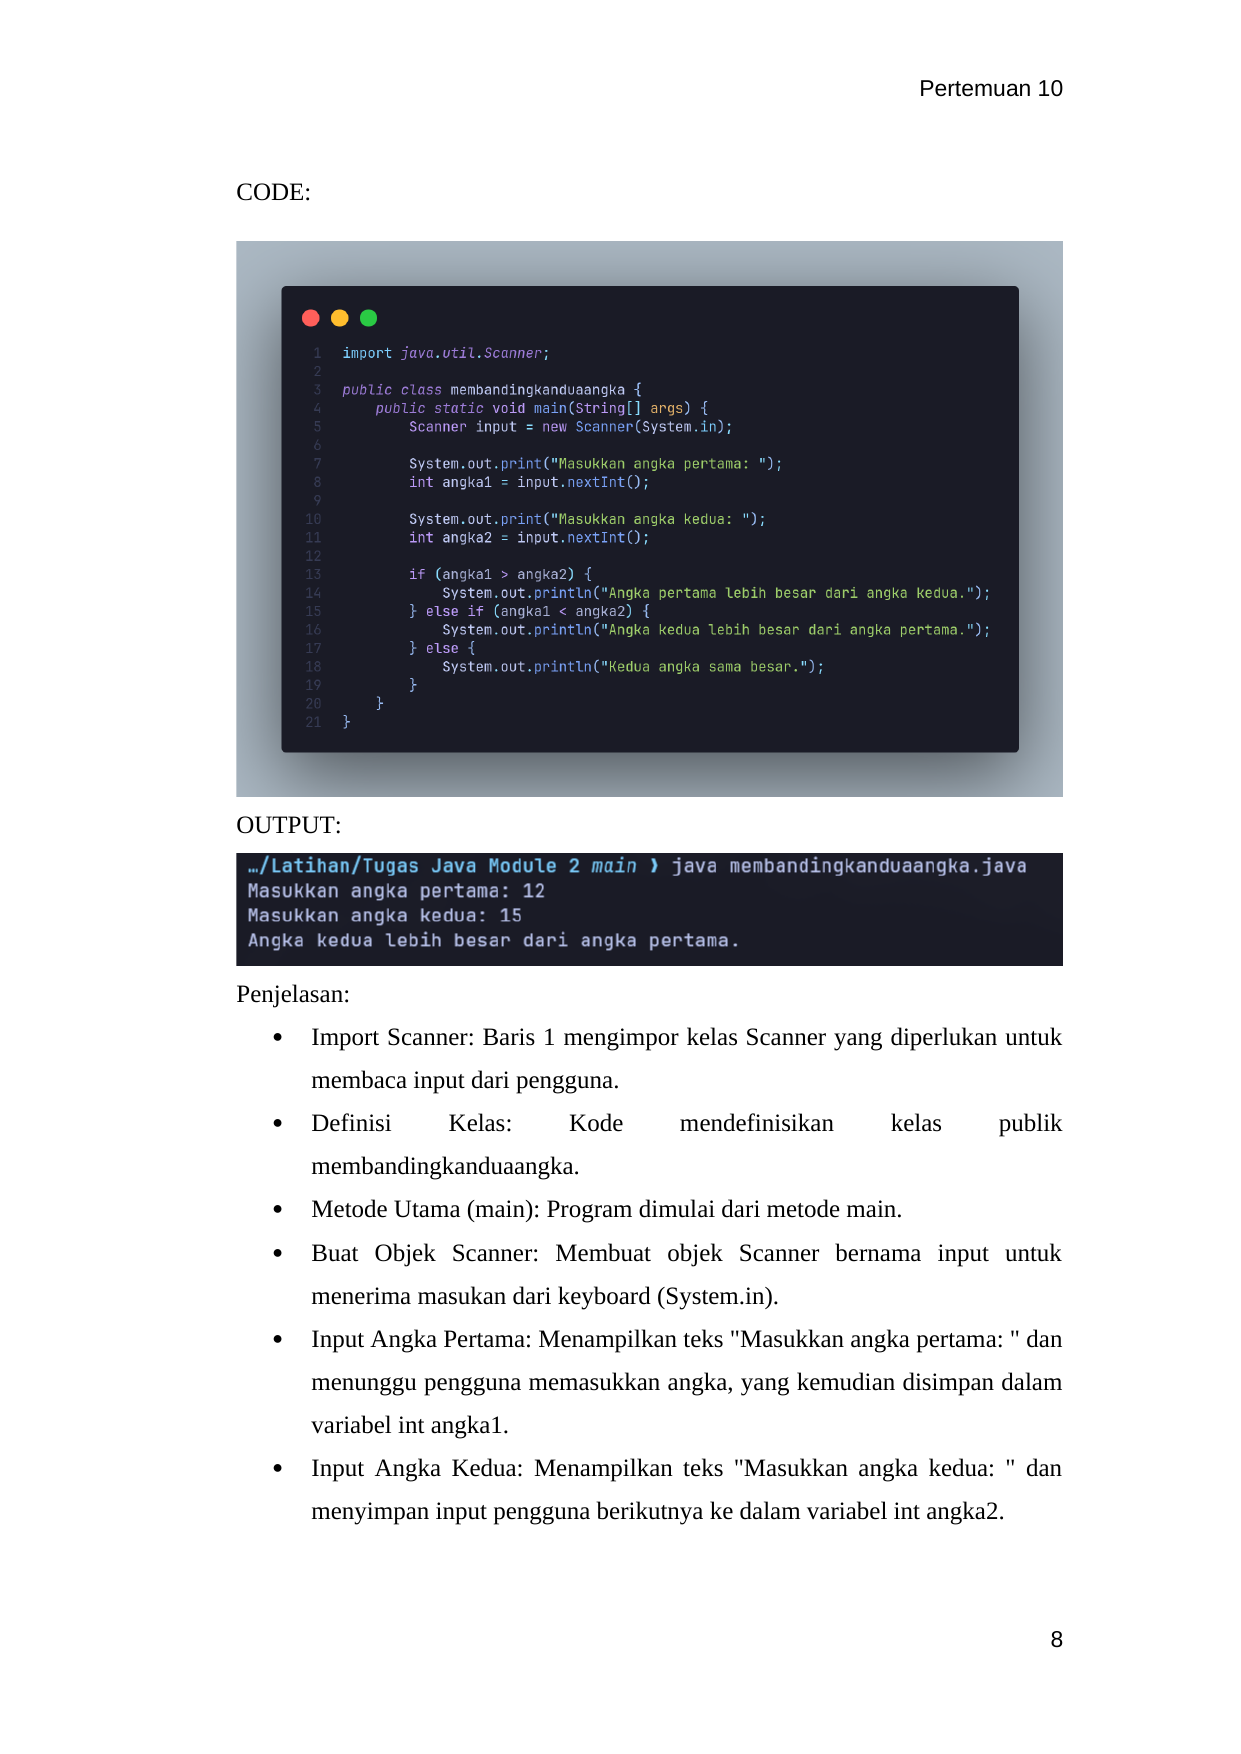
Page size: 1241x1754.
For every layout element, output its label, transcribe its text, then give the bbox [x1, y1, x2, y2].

text Penjelasan: [236, 979, 1063, 1008]
picture [236, 241, 1063, 797]
list Definisi Kelas: Kode mendefinisikan kelas publik membandingkanduaangka. [274, 1108, 1063, 1180]
list Buat Objek Scanner: Membuat objek Scanner bernama input untuk menerima masukan dari keyboard (System.in). [274, 1238, 1063, 1309]
list Input Angka Kedua: Menampilkan teks "Masukkan angka kedua: " dan menyimpan input pengguna berikutnya ke dalam variabel int angka2. [274, 1453, 1063, 1525]
picture [236, 853, 1063, 966]
list Metode Utama (main): Program dimulai dari metode main. [274, 1194, 1063, 1223]
list Import Scanner: Baris 1 mengimpor kelas Scanner yang diperlukan untuk membaca input dari pengguna. [274, 1022, 1063, 1094]
text CODE: [236, 177, 1063, 206]
text OUTPUT: [236, 810, 1063, 839]
list Input Angka Pertama: Menampilkan teks "Masukkan angka pertama: " dan menunggu pengguna memasukkan angka, yang kemudian disimpan dalam variabel int angka1. [274, 1324, 1063, 1439]
